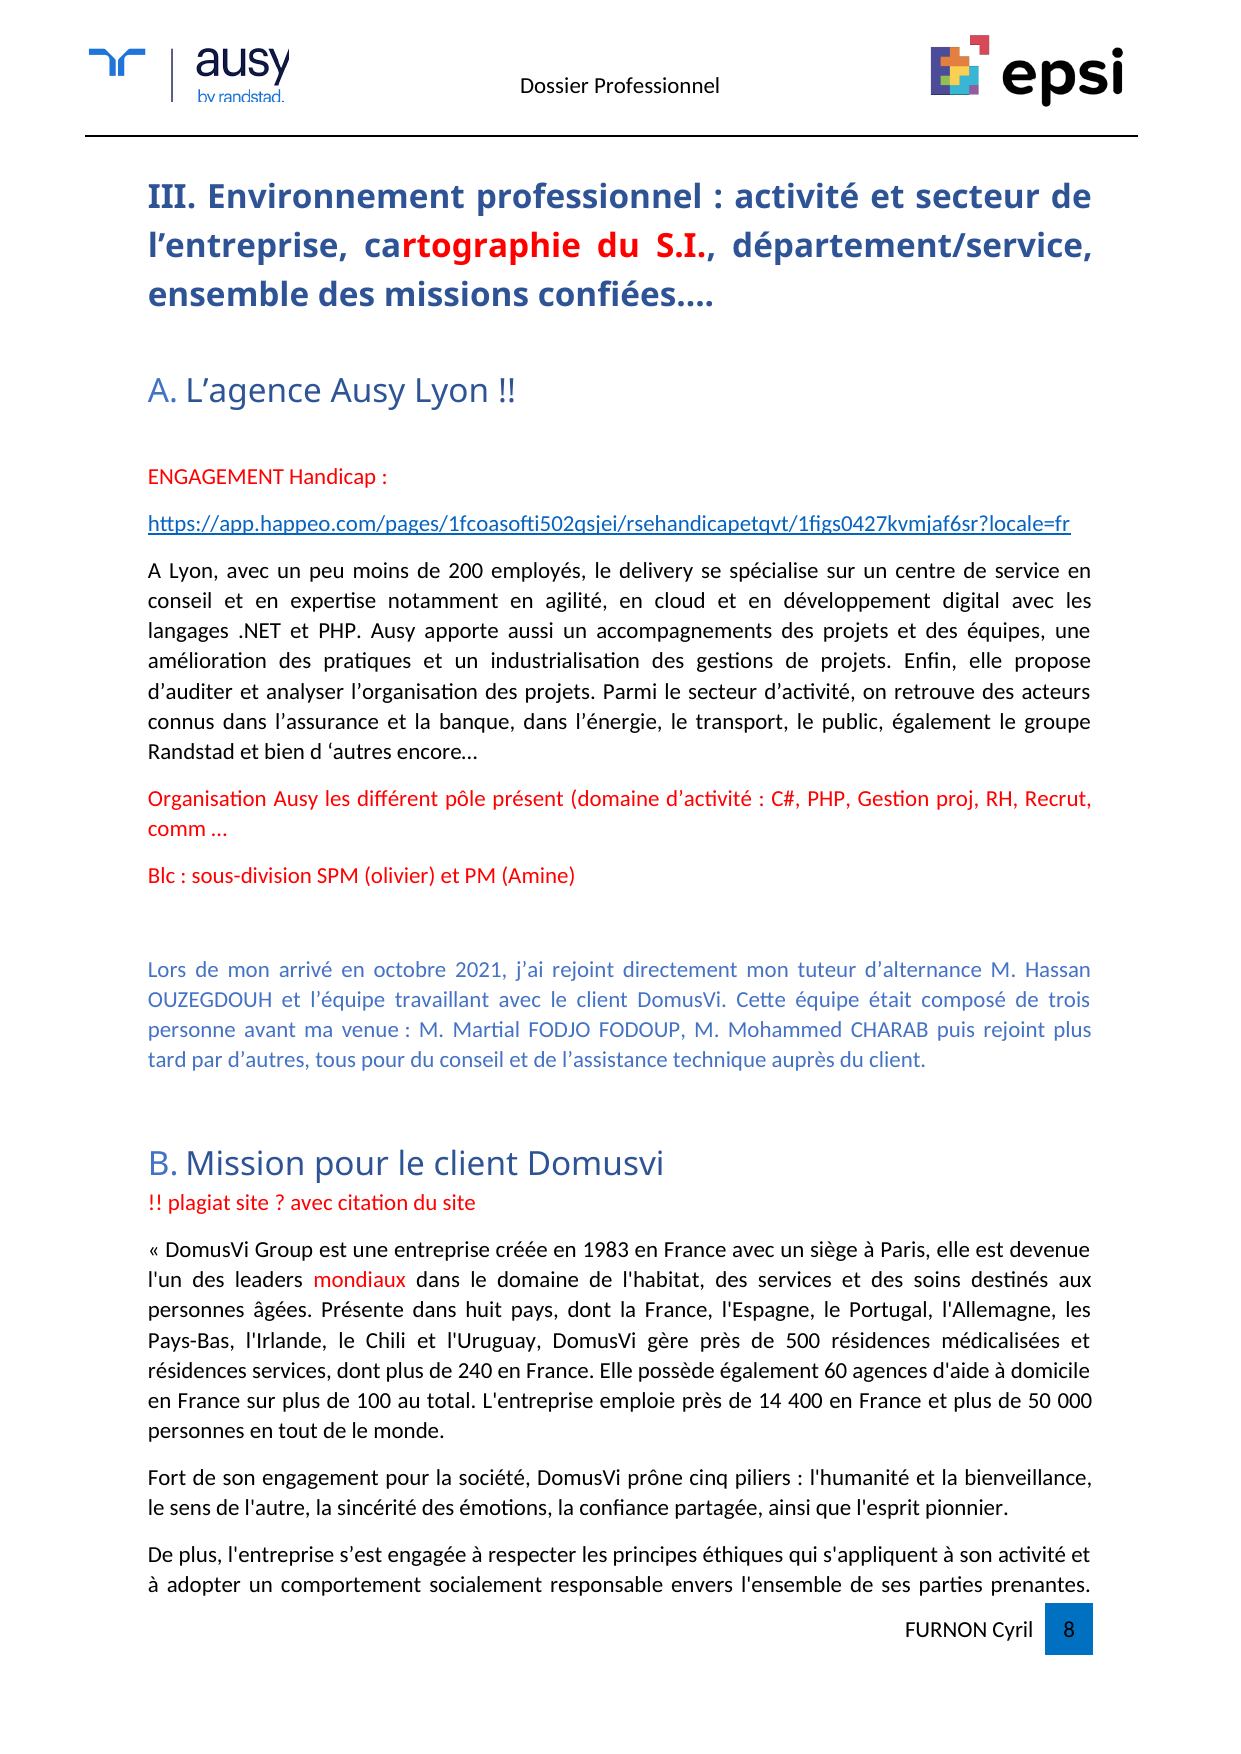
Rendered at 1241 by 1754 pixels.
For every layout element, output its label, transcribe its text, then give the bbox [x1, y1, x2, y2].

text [148, 1540, 1093, 1598]
text !! plagiat site ? avec citation du site [148, 1188, 1093, 1216]
text « DomusVi Group est une entreprise créée en 1983 en France avec un siège à Paris, elle est devenue l'un des leaders mondiaux dans le domaine de l'habitat, des services et des soins destinés aux personnes âgées. Présente dans huit pays, dont la France, l'Espagne, le Portugal, l'Allemagne, les Pays-Bas, l'Irlande, le Chili et l'Uruguay, DomusVi gère près de 500 résidences médicalisées et résidences services, dont plus de 240 en France. Elle possède également 60 agences d'aide à domicile en France sur plus de 100 au total. L'entreprise emploie près de 14 400 en France et plus de 50 000 personnes en tout de le monde. [148, 1235, 1093, 1444]
picture [88, 48, 289, 102]
subtitle III. Environnement professionnel : activité et secteur de l’entreprise, cartographie du S.I., département/service, ensemble des missions confiées.... [148, 173, 1093, 316]
text Fort de son engagement pour la société, DomusVi prône cinq piliers : l'humanité et la bienveillance, le sens de l'autre, la sincérité des émotions, la confiance partagée, ainsi que l'esprit pionnier. [148, 1463, 1093, 1521]
text A Lyon, avec un peu moins de 200 employés, le delivery se spécialise sur un centre de service en conseil et en expertise notamment en agilité, en cloud et en développement digital avec les langages .NET et PHP. Ausy apporte aussi un accompagnements des projets et des équipes, une amélioration des pratiques et un industrialisation des gestions de projets. Enfin, elle propose d’auditer et analyser l’organisation des projets. Parmi le secteur d’activité, on retrouve des acteurs connus dans l’assurance et la banque, dans l’énergie, le transport, le public, également le groupe Randstad et bien d ‘autres encore… [148, 556, 1093, 765]
text ENGAGEMENT Handicap : [148, 462, 1093, 490]
subtitle L’agence Ausy Lyon !! [148, 366, 1093, 412]
text https://app.happeo.com/pages/1fcoasofti502qsjei/rsehandicapetqvt/1figs0427kvmjaf6sr?locale=fr [148, 509, 1093, 537]
text Lors de mon arrivé en octobre 2021, j’ai rejoint directement mon tuteur d’alternance M. Hassan OUZEGDOUH et l’équipe travaillant avec le client DomusVi. Cette équipe était composé de trois personne avant ma venue : M. Martial FODJO FODOUP, M. Mohammed CHARAB puis rejoint plus tard par d’autres, tous pour du conseil et de l’assistance technique auprès du client. [148, 955, 1093, 1073]
text Organisation Ausy les différent pôle présent (domaine d’activité : C#, PHP, Gestion proj, RH, Recrut, comm … [148, 784, 1093, 842]
text Blc : sous-division SPM (olivier) et PM (Amine) [148, 861, 1093, 889]
subtitle Mission pour le client Domusvi [148, 1139, 1093, 1185]
